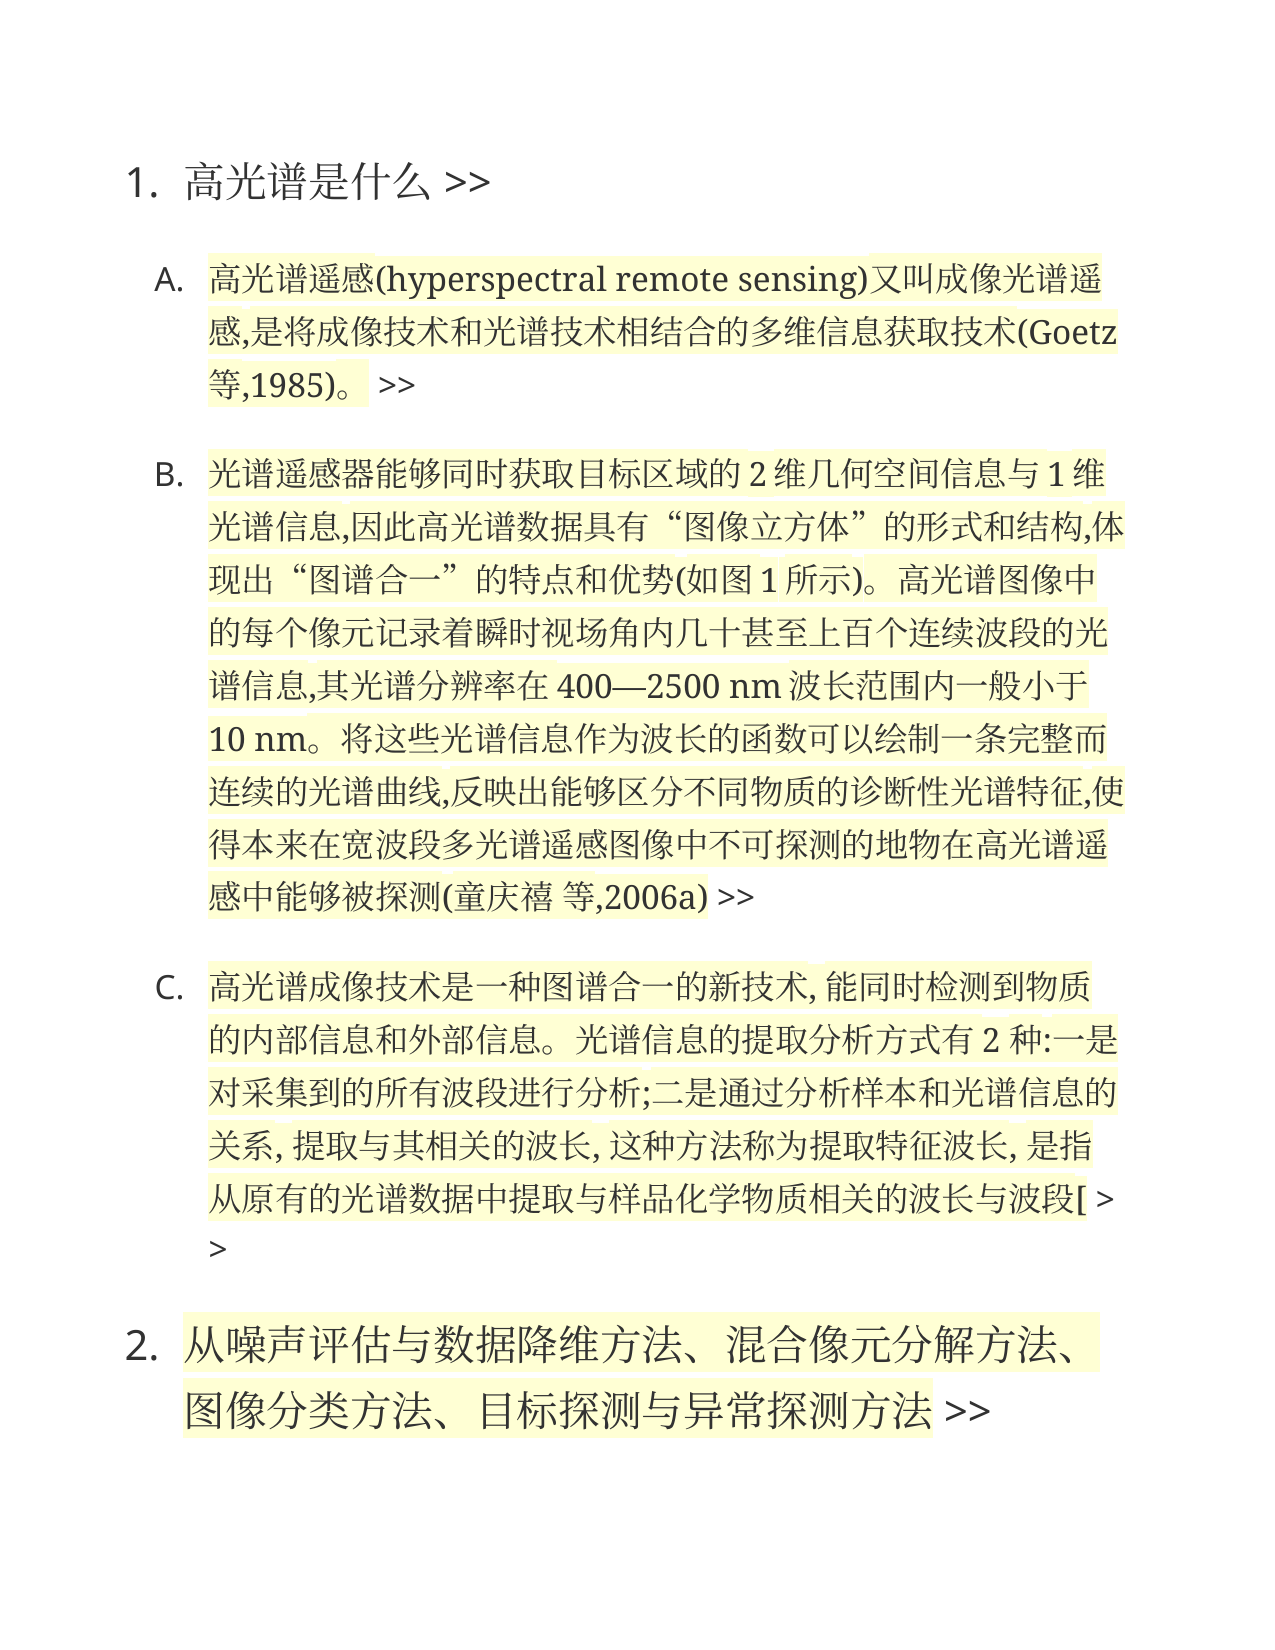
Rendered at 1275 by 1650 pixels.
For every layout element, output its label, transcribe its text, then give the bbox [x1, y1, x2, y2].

subtitle 光谱遥感器能够同时获取目标区域的2维几何空间信息与1维光谱信息,因此高光谱数据具有“图像立方体”的形式和结构,体现出“图谱合一”的特点和优势(如图1所示)。高光谱图像中的每个像元记录着瞬时视场角内几十甚至上百个连续波段的光谱信息,其光谱分辨率在400—2500 nm波长范围内一般小于10 nm。将这些光谱信息作为波长的函数可以绘制一条完整而连续的光谱曲线,反映出能够区分不同物质的诊断性光谱特征,使得本来在宽波段多光谱遥感图像中不可探测的地物在高光谱遥感中能够被探测(童庆禧 等,2006a) >> [184, 448, 1125, 919]
subtitle 高光谱遥感(hyperspectral remote sensing)又叫成像光谱遥感,是将成像技术和光谱技术相结合的多维信息获取技术(Goetz 等,1985)。 >> [184, 253, 1125, 407]
subtitle 高光谱是什么 >> [159, 150, 1125, 210]
subtitle 从噪声评估与数据降维方法、混合像元分解方法、图像分类方法、目标探测与异常探测方法 >> [159, 1312, 1125, 1438]
subtitle 高光谱成像技术是一种图谱合一的新技术, 能同时检测到物质的内部信息和外部信息。光谱信息的提取分析方式有2 种:一是对采集到的所有波段进行分析;二是通过分析样本和光谱信息的关系, 提取与其相关的波长, 这种方法称为提取特征波长, 是指从原有的光谱数据中提取与样品化学物质相关的波长与波段[ >> [184, 961, 1125, 1271]
